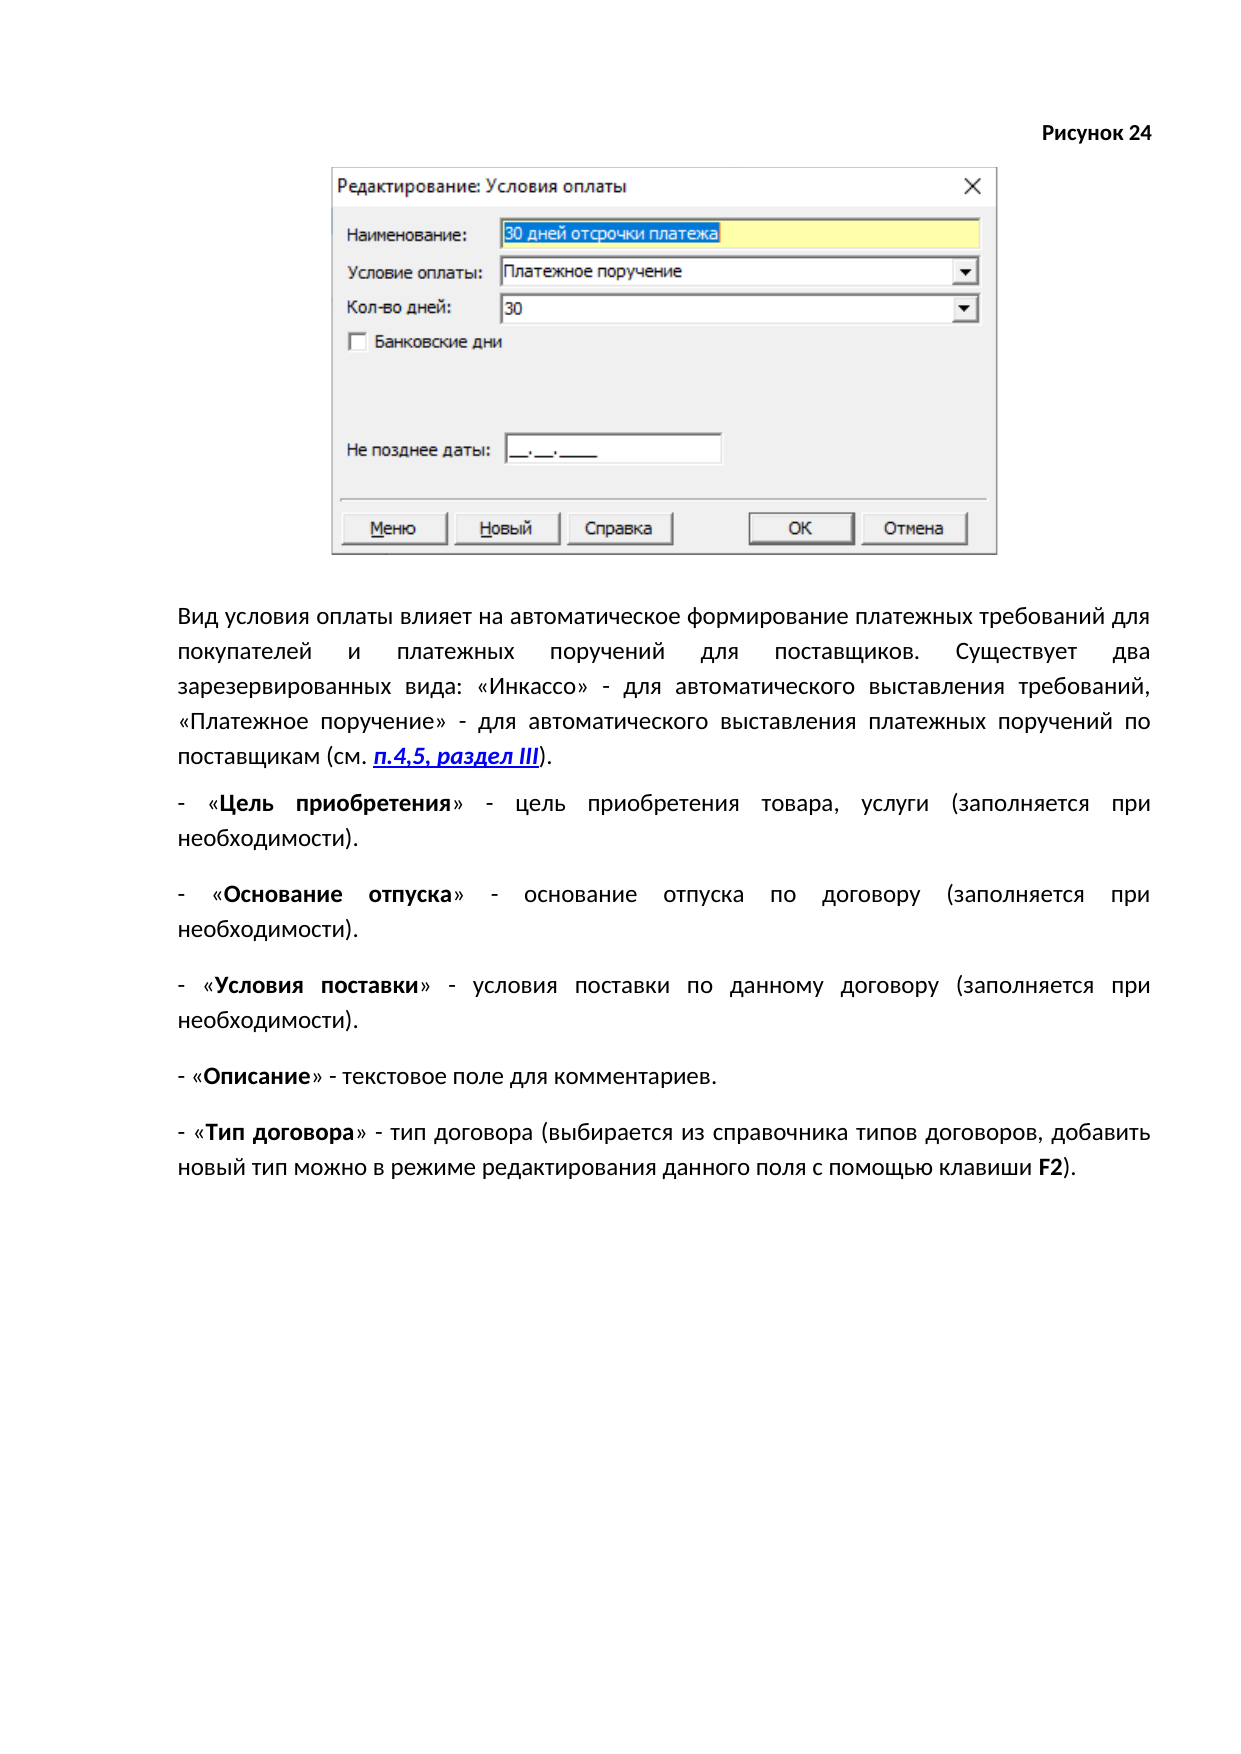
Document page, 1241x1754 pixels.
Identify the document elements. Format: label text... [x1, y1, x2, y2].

text - «Цель приобретения» - цель приобретения товара, услуги (заполняется при необходимости). [177, 787, 1152, 853]
text Вид условия оплаты влияет на автоматическое формирование платежных требований для покупателей и платежных поручений для поставщиков. Существует два зарезервированных вида: «Инкассо» - для автоматического выставления требований, «Платежное поручение» - для автоматического выставления платежных поручений по поставщикам (см. п.4,5, раздел III). [177, 600, 1152, 771]
text Рисунок 24 [177, 118, 1152, 146]
text - «Описание» - текстовое поле для комментариев. [177, 1060, 1152, 1091]
picture [331, 167, 998, 555]
text - «Условия поставки» - условия поставки по данному договору (заполняется при необходимости). [177, 969, 1152, 1035]
text - «Тип договора» - тип договора (выбирается из справочника типов договоров, добавить новый тип можно в режиме редактирования данного поля с помощью клавиши F2). [177, 1116, 1152, 1181]
text - «Основание отпуска» - основание отпуска по договору (заполняется при необходимости). [177, 878, 1152, 944]
